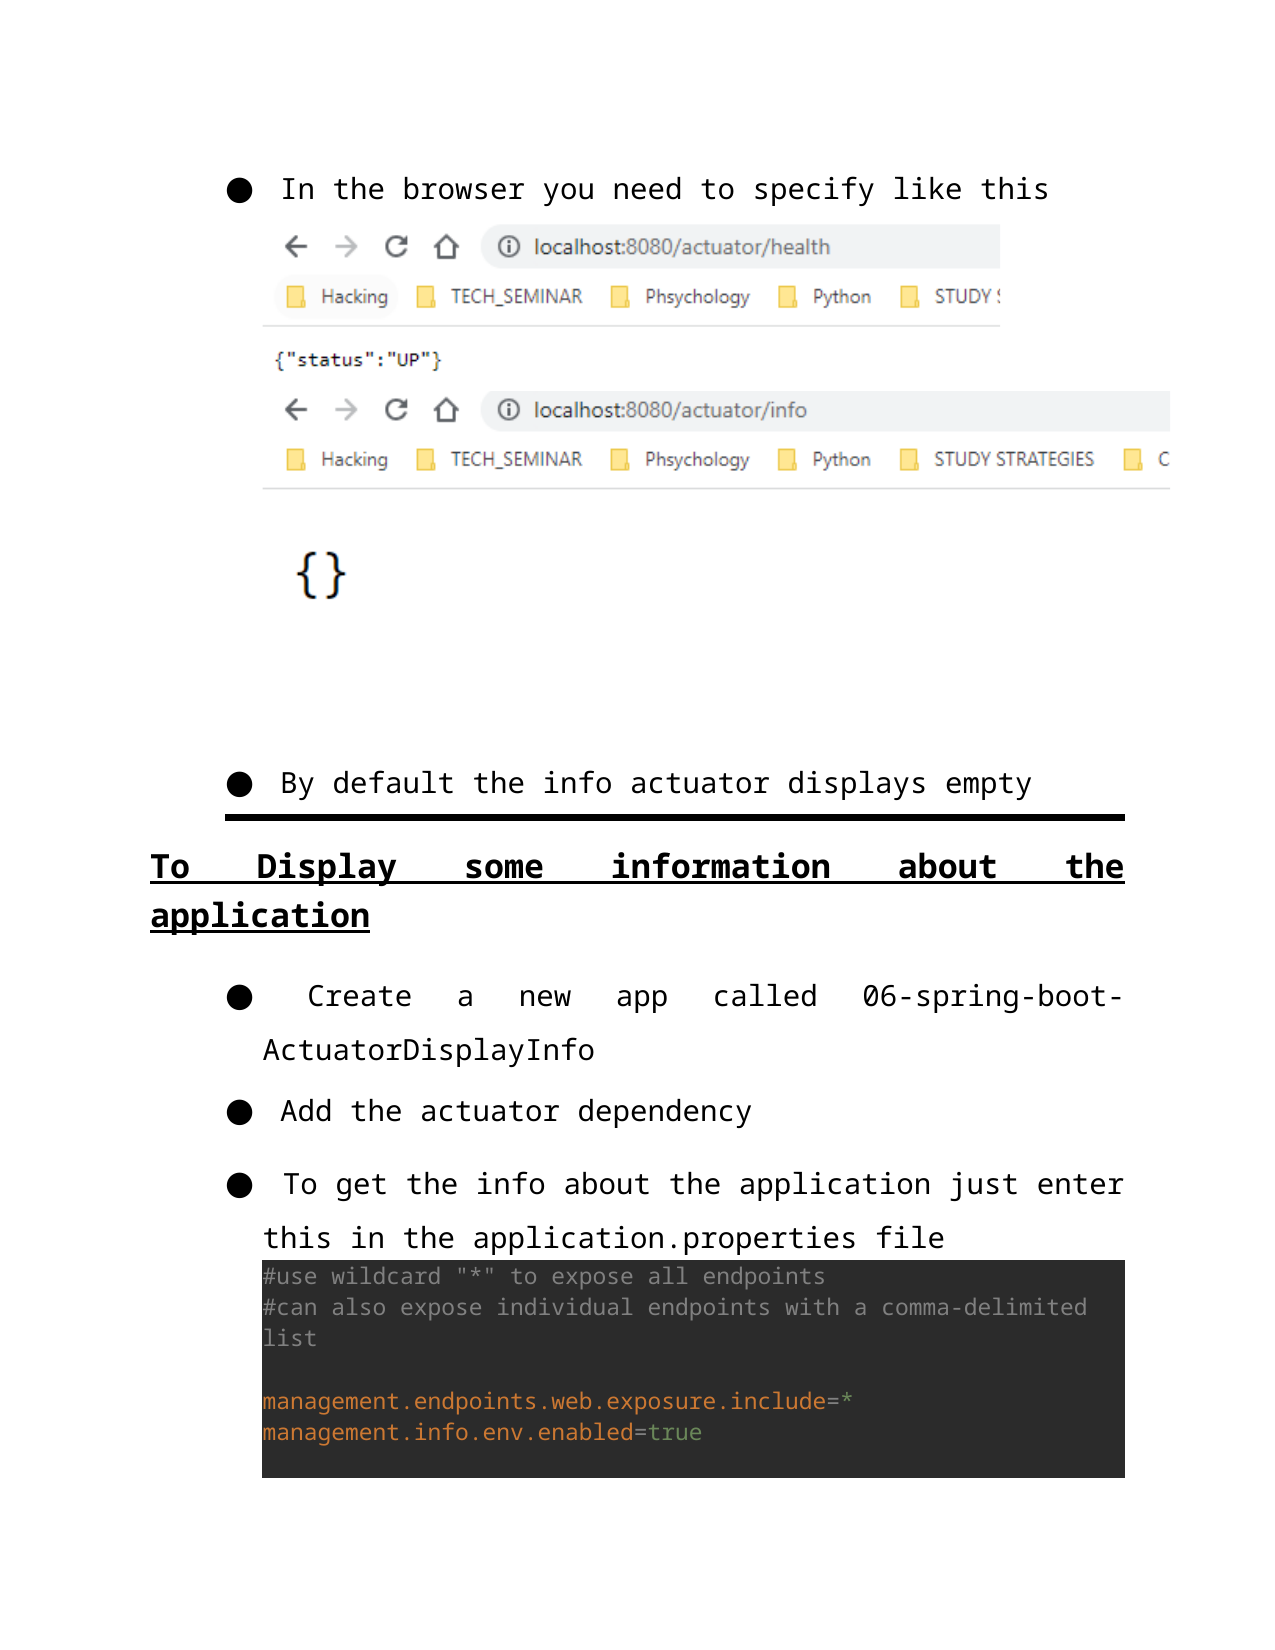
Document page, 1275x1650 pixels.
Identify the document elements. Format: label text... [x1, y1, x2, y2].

list By default the info actuator displays empty [225, 744, 1125, 814]
list In the browser you need to specify like this [225, 150, 1125, 218]
picture [262, 391, 1171, 693]
text To Display some information about the application [150, 884, 1125, 937]
picture [262, 223, 1001, 390]
list Create a new app called 06-spring-boot-ActuatorDisplayInfo [225, 957, 1125, 1068]
list Add the actuator dependency [225, 1072, 1125, 1140]
list To get the info about the application just enter this in the application.properties file [225, 1145, 1125, 1257]
text To Display some information about the application [150, 843, 1125, 881]
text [262, 1260, 1125, 1478]
